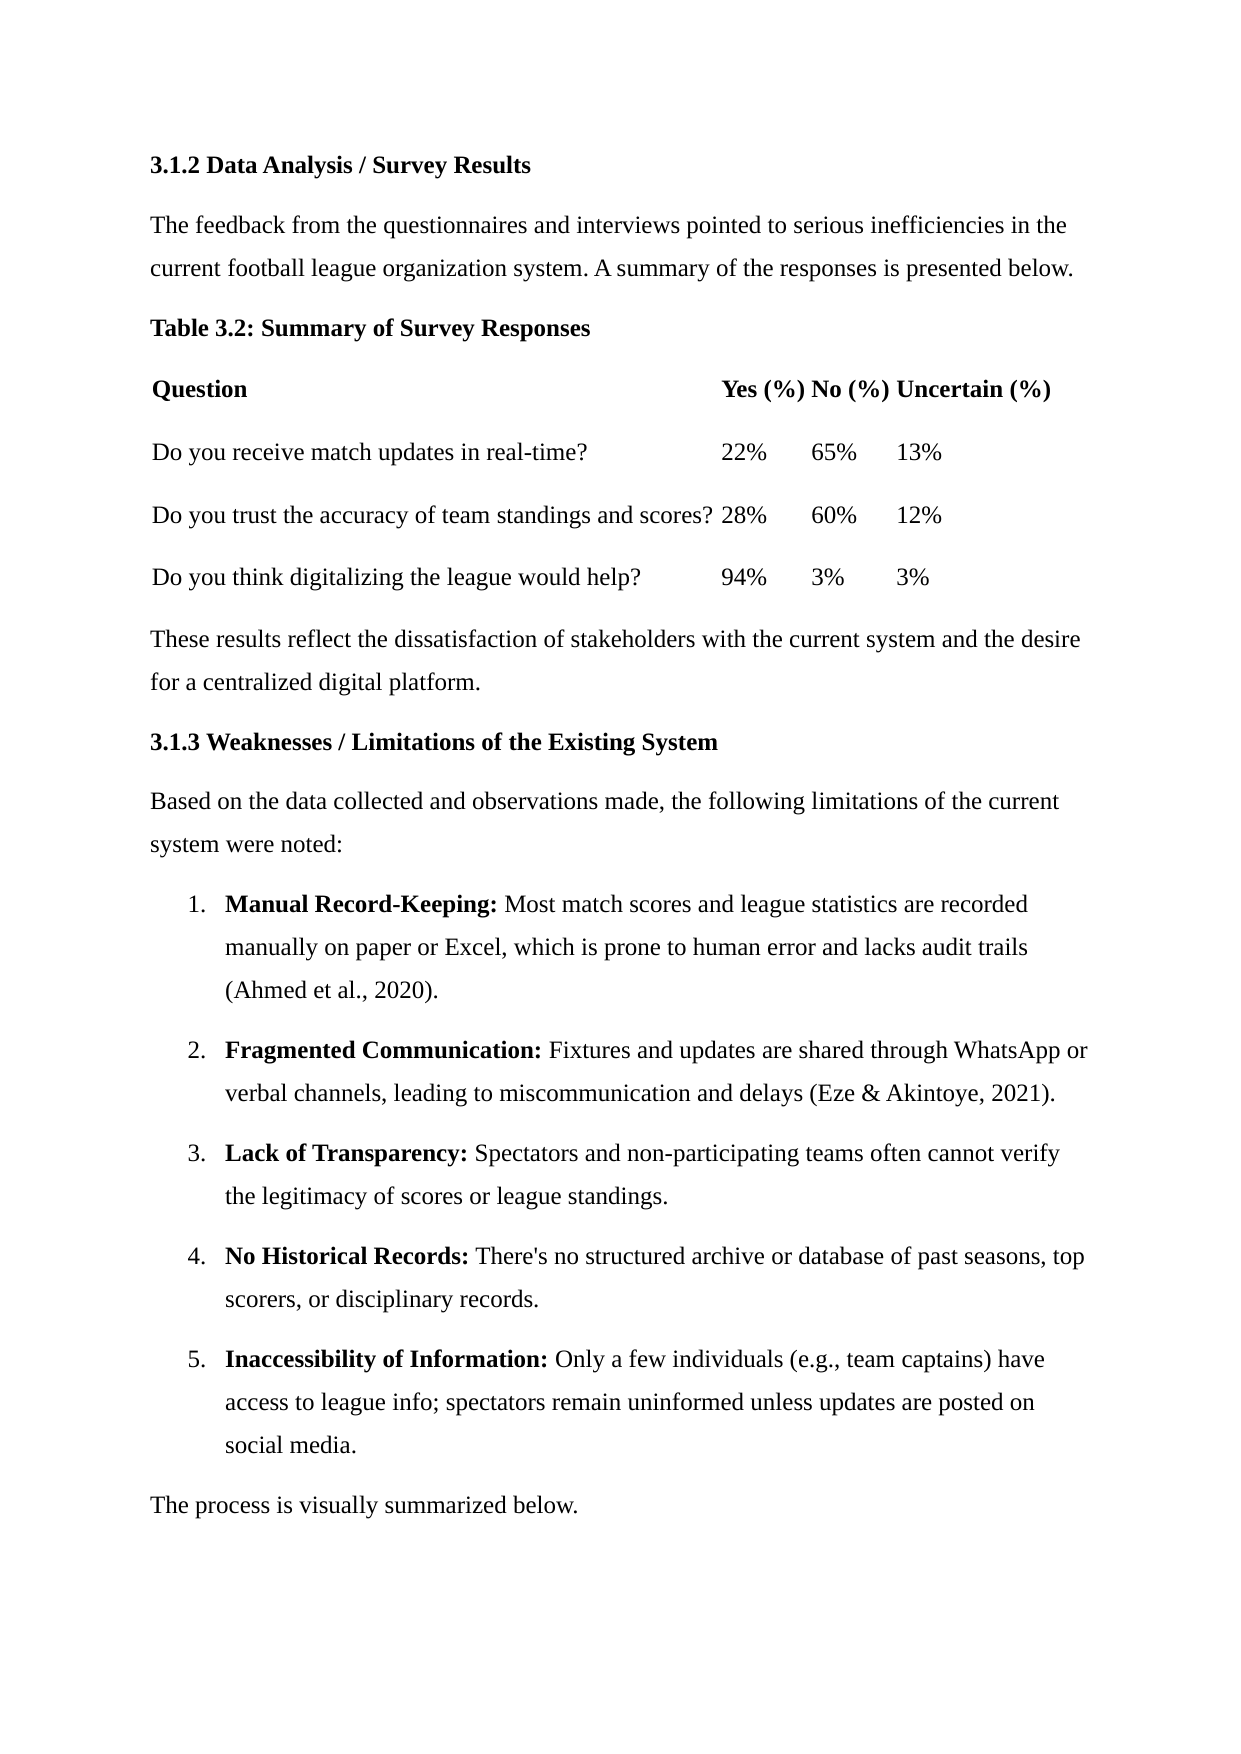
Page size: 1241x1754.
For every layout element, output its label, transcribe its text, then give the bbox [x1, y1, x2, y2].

table_header Uncertain (%) [895, 373, 1057, 435]
table_header No (%) [810, 373, 894, 435]
text 3.1.3 Weaknesses / Limitations of the Existing System [150, 727, 1090, 755]
text These results reflect the dissatisfaction of stakeholders with the current system and the desire for a centralized digital platform. [150, 624, 1090, 696]
list Inaccessibility of Information: Only a few individuals (e.g., team captains) have access to league info; spectators remain uninformed unless updates are posted on social media. [187, 1344, 1090, 1459]
list Lack of Transparency: Spectators and non-participating teams often cannot verify the legitimacy of scores or league standings. [187, 1138, 1090, 1210]
table_cell Do you trust the accuracy of team standings and scores? [150, 498, 719, 561]
table_header Question [150, 373, 719, 435]
list Manual Record-Keeping: Most match scores and league statistics are recorded manually on paper or Excel, which is prone to human error and lacks audit trails (Ahmed et al., 2020). [187, 889, 1090, 1004]
table_cell 65% [810, 435, 894, 498]
table_cell 94% [720, 561, 810, 624]
text Table 3.2: Summary of Survey Responses [150, 313, 1090, 341]
table_cell 3% [895, 561, 1057, 624]
table_header Yes (%) [720, 373, 810, 435]
table_cell 3% [810, 561, 894, 624]
table_cell 60% [810, 498, 894, 561]
text Based on the data collected and observations made, the following limitations of the current system were noted: [150, 786, 1090, 858]
text The process is visually summarized below. [150, 1490, 1090, 1519]
text The feedback from the questionnaires and interviews pointed to serious inefficiencies in the current football league organization system. A summary of the responses is presented below. [150, 210, 1090, 282]
table_cell 13% [895, 435, 1057, 498]
table_cell Do you receive match updates in real-time? [150, 435, 719, 498]
list Fragmented Communication: Fixtures and updates are shared through WhatsApp or verbal channels, leading to miscommunication and delays (Eze & Akintoye, 2021). [187, 1035, 1090, 1107]
text 3.1.2 Data Analysis / Survey Results [150, 150, 1090, 179]
table_cell 28% [720, 498, 810, 561]
table_cell 12% [895, 498, 1057, 561]
table_cell Do you think digitalizing the league would help? [150, 561, 719, 624]
list No Historical Records: There's no structured archive or database of past seasons, top scorers, or disciplinary records. [187, 1241, 1090, 1313]
table_cell 22% [720, 435, 810, 498]
